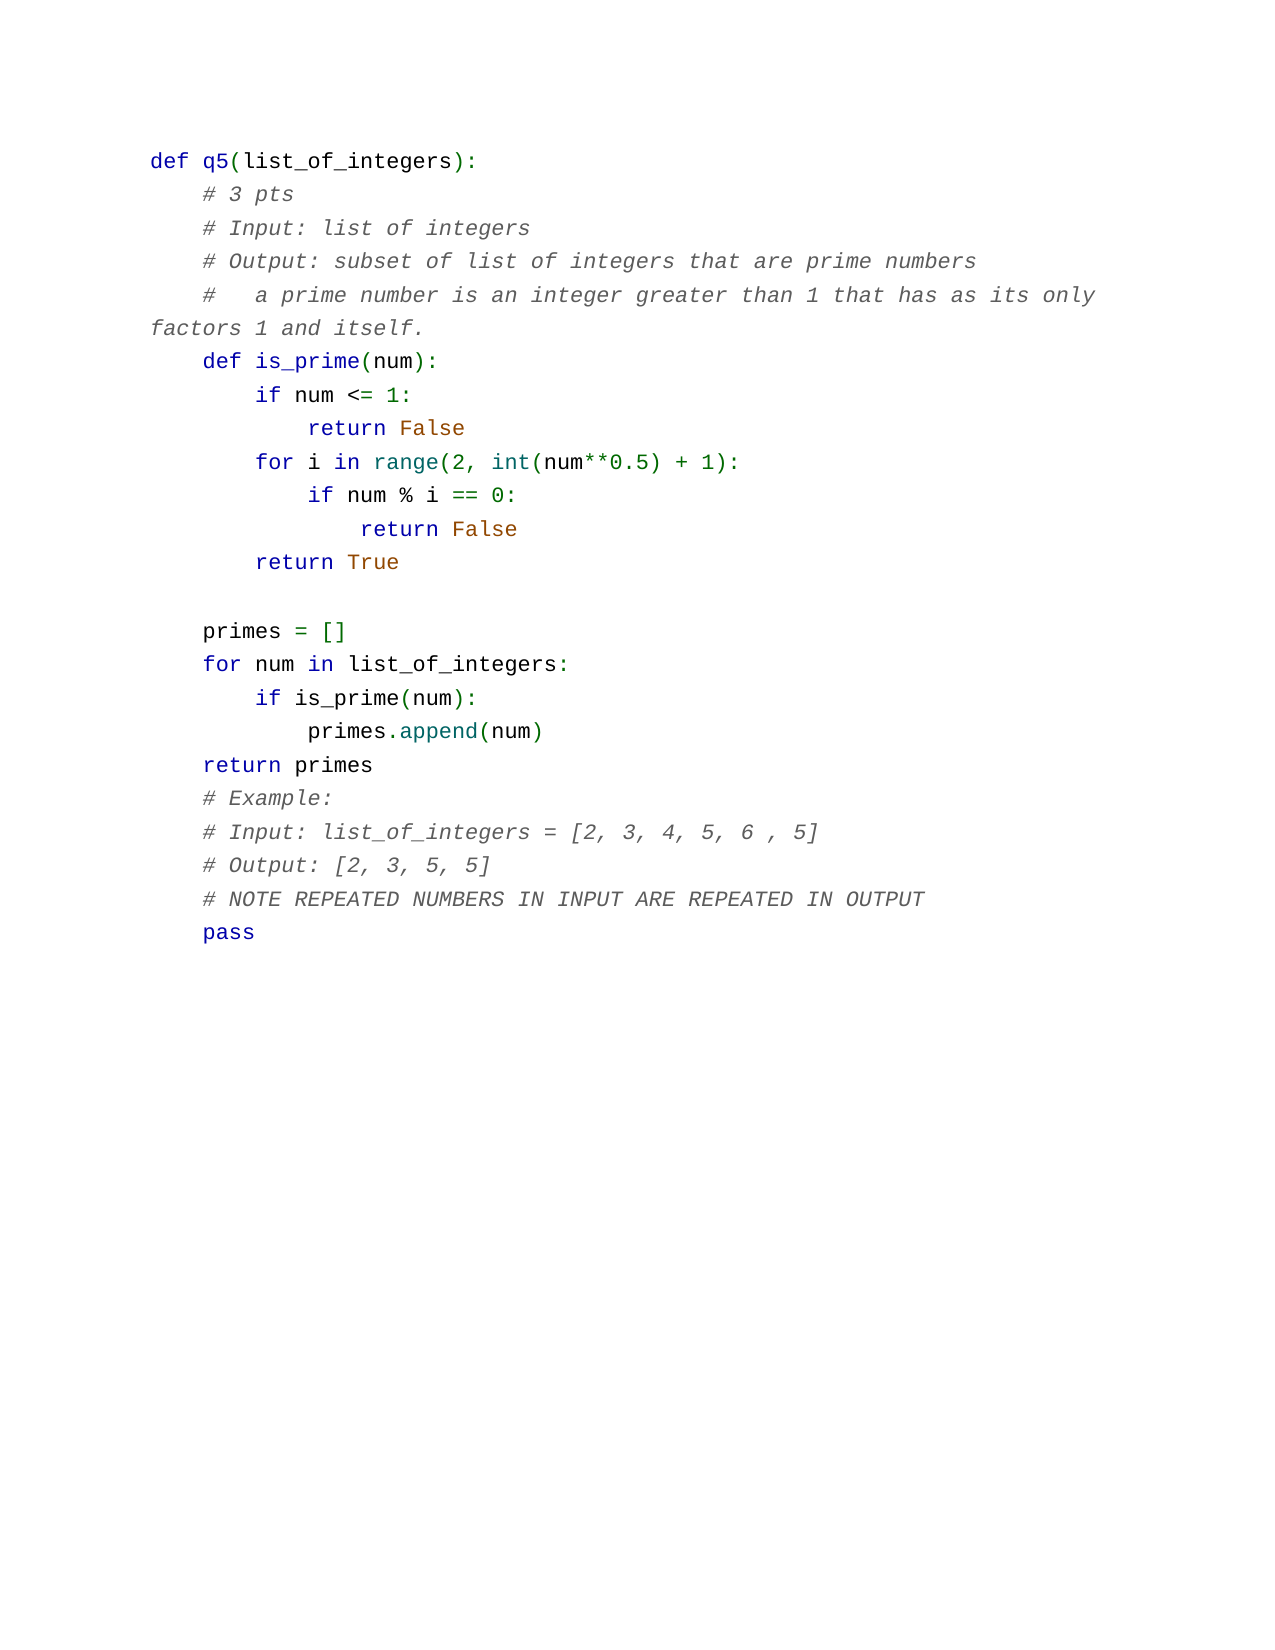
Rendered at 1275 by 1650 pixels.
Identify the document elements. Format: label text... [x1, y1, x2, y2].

text # Input: list of integers [150, 217, 1125, 242]
text pass [150, 921, 1125, 946]
text return False [150, 417, 1125, 442]
text return False [150, 518, 1125, 543]
text for i in range(2, int(num**0.5) + 1): [150, 451, 1125, 476]
text # a prime number is an integer greater than 1 that has as its only factors 1 and itself. [150, 284, 1125, 342]
text if is_prime(num): [150, 687, 1125, 712]
text return True [150, 551, 1125, 576]
text primes = [] [150, 620, 1125, 645]
text def is_prime(num): [150, 351, 1125, 375]
text # Input: list_of_integers = [2, 3, 4, 5, 6 , 5] [150, 821, 1125, 846]
text # Output: [2, 3, 5, 5] [150, 854, 1125, 879]
text primes.append(num) [150, 721, 1125, 745]
text # Example: [150, 787, 1125, 812]
text for num in list_of_integers: [150, 654, 1125, 678]
text return primes [150, 754, 1125, 779]
text if num <= 1: [150, 384, 1125, 409]
text if num % i == 0: [150, 484, 1125, 509]
text def q5(list_of_integers): [150, 150, 1125, 175]
text # 3 pts [150, 183, 1125, 208]
text # Output: subset of list of integers that are prime numbers [150, 250, 1125, 275]
text # NOTE REPEATED NUMBERS IN INPUT ARE REPEATED IN OUTPUT [150, 888, 1125, 912]
